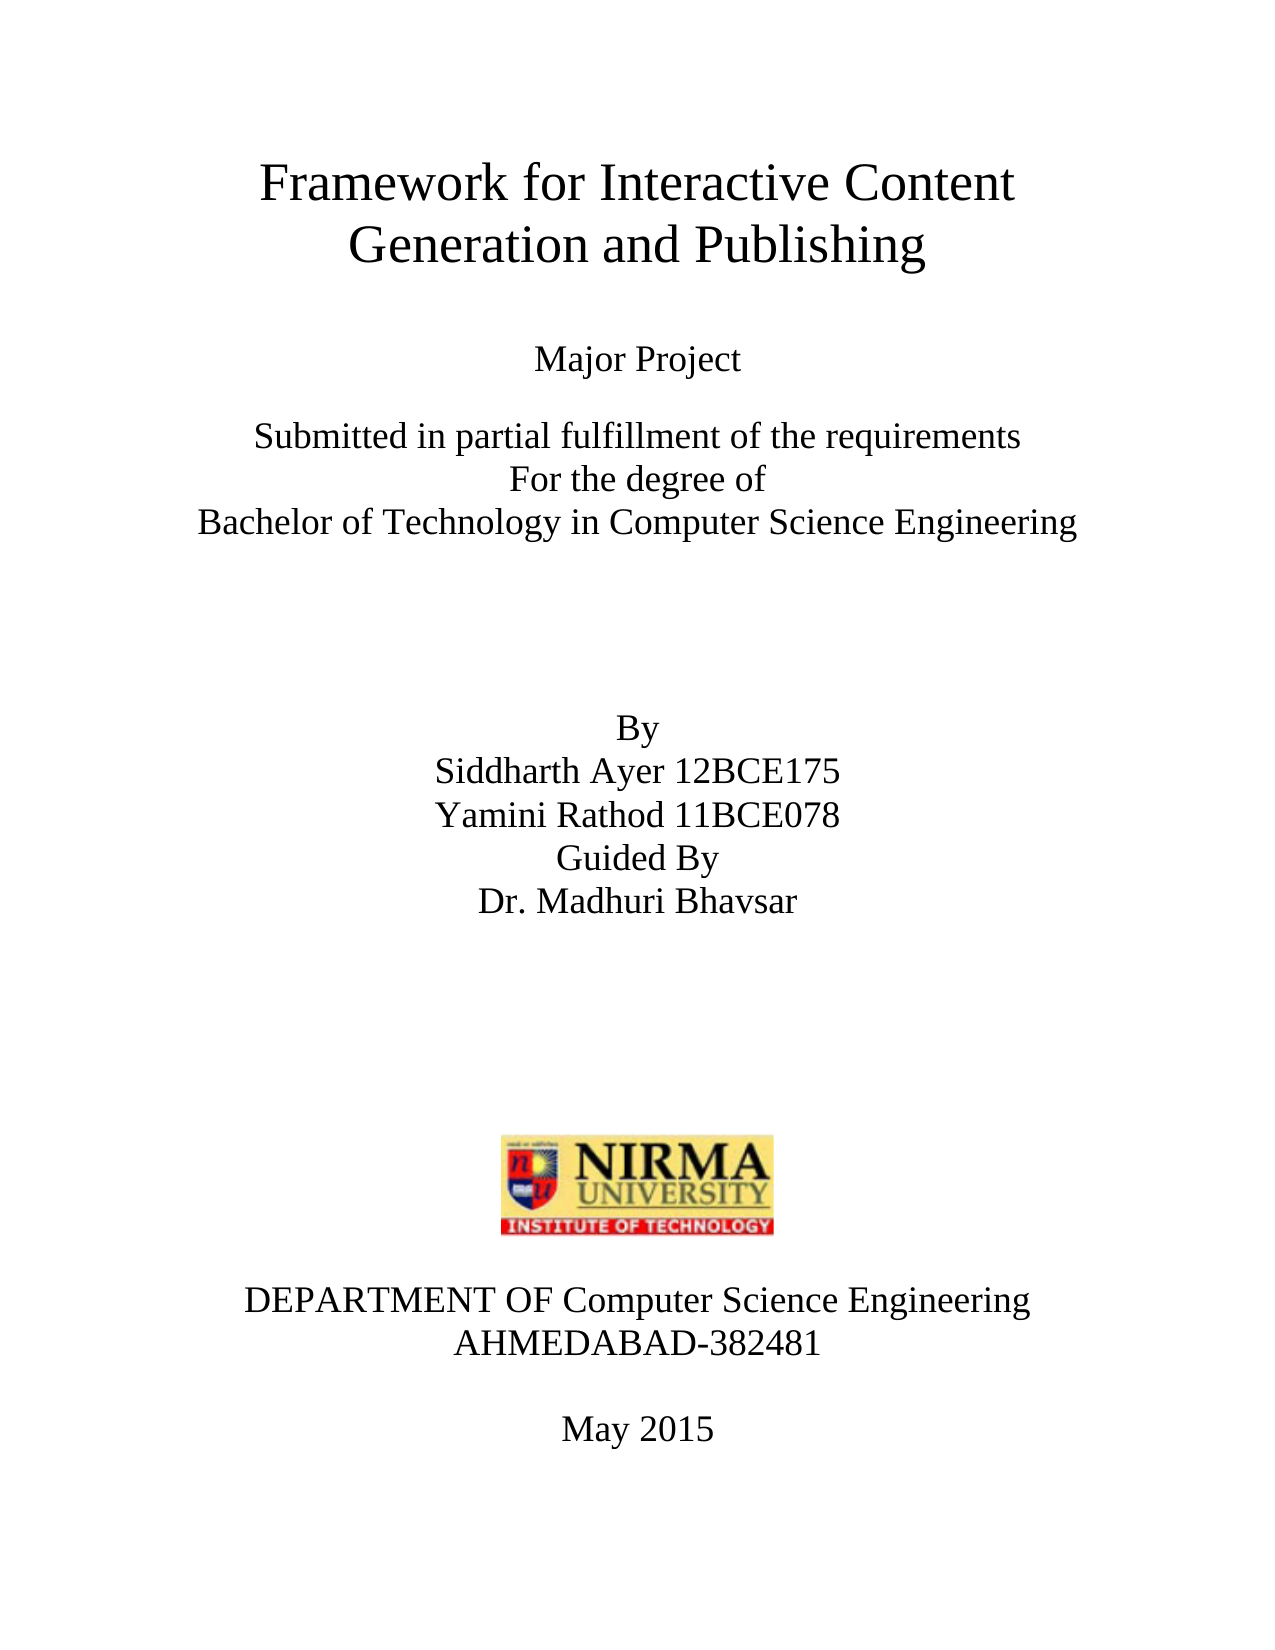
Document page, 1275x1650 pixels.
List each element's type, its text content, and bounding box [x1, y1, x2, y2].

text For the degree of [150, 457, 1125, 500]
text Framework for Interactive Content Generation and Publishing [150, 150, 1125, 274]
text By [150, 706, 1125, 749]
text AHMEDABAD-382481 [150, 1320, 1125, 1363]
text DEPARTMENT OF Computer Science Engineering [150, 1277, 1125, 1320]
text Guided By [150, 835, 1125, 878]
text Major Project [150, 337, 1125, 380]
text Dr. Madhuri Bhavsar [150, 878, 1125, 921]
text Yamini Rathod 11BCE078 [150, 792, 1125, 835]
text Submitted in partial fulfillment of the requirements [150, 413, 1125, 457]
text Siddharth Ayer 12BCE175 [150, 749, 1125, 792]
text Bachelor of Technology in Computer Science Engineering [150, 500, 1125, 543]
text May 2015 [150, 1406, 1125, 1449]
